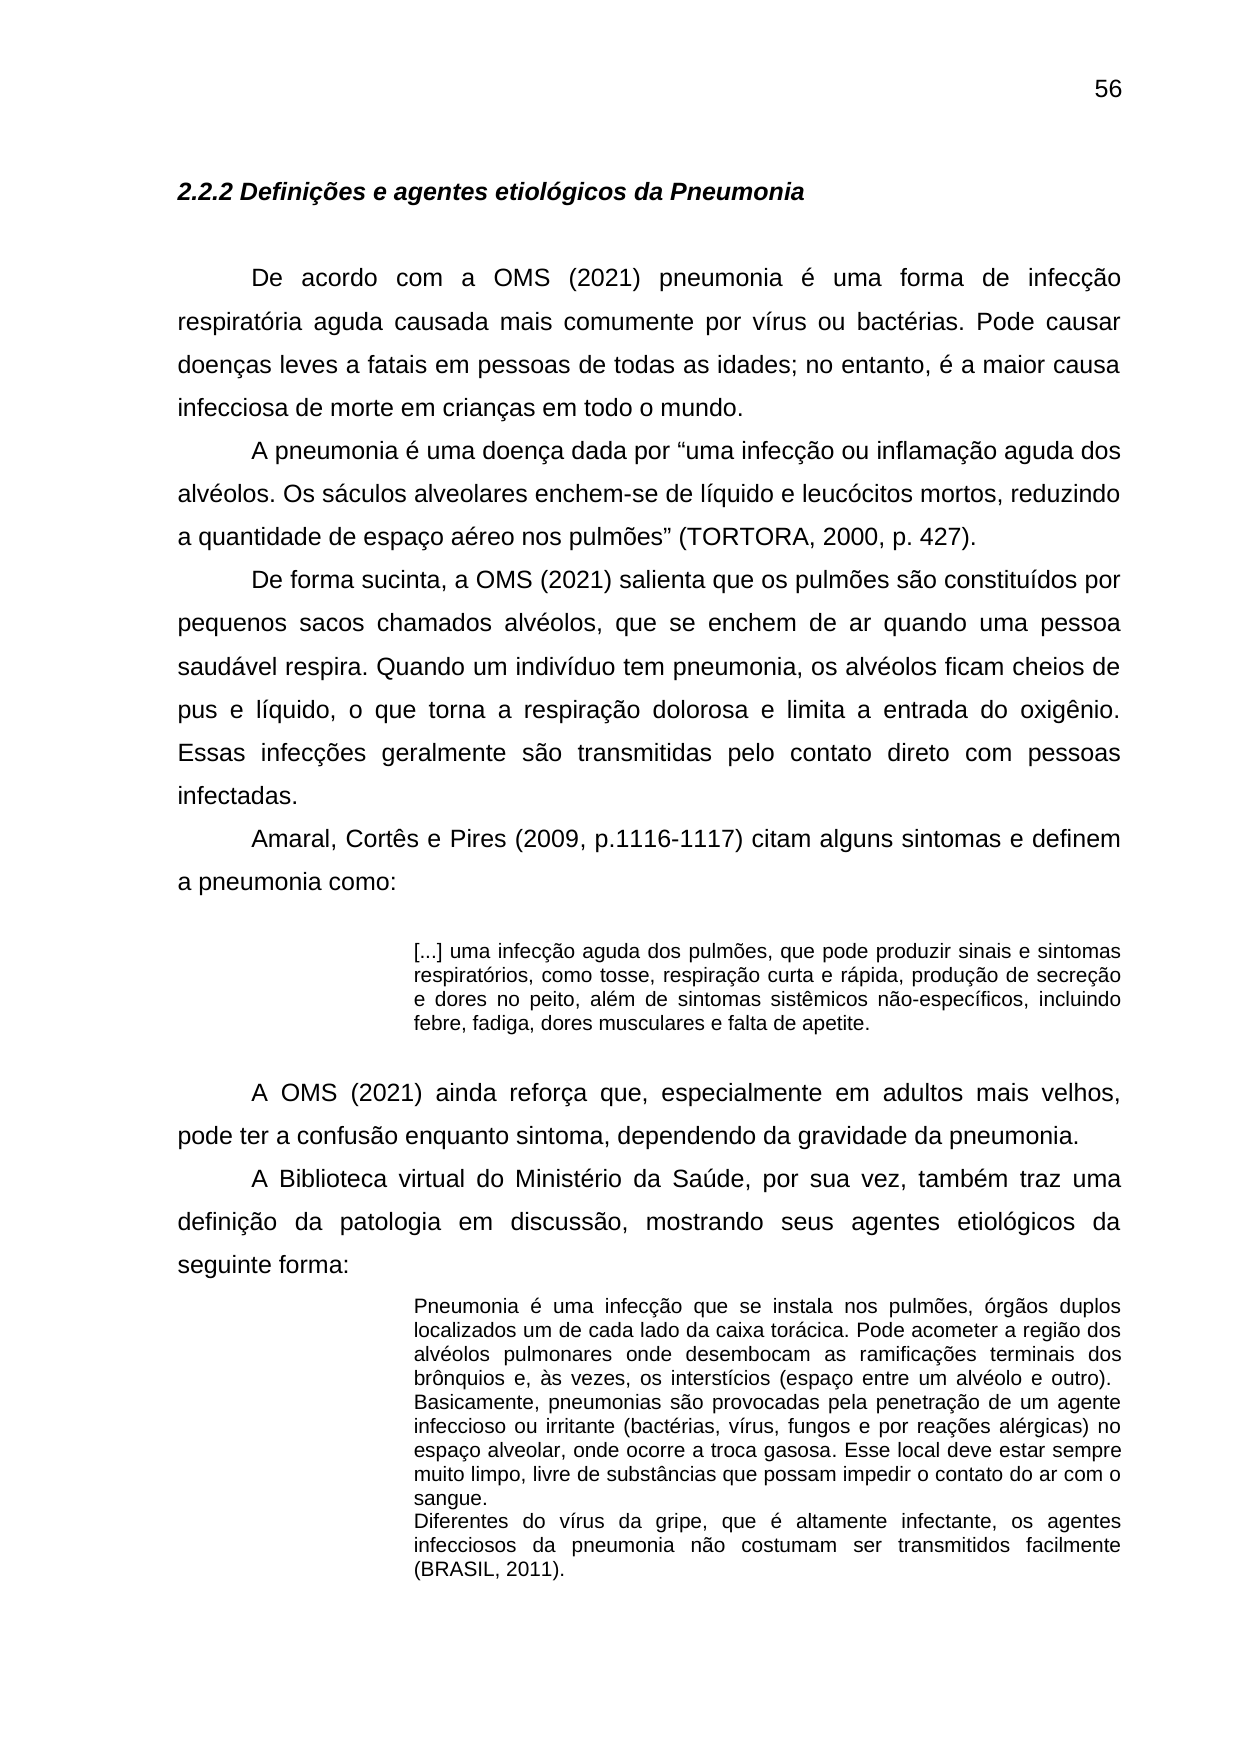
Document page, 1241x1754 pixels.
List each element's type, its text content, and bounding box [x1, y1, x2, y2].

subtitle 2.2.2 Definições e agentes etiológicos da Pneumonia [177, 177, 1122, 206]
text Diferentes do vírus da gripe, que é altamente infectante, os agentes infecciosos da pneumonia não costumam ser transmitidos facilmente (BRASIL, 2011). [413, 1509, 1122, 1581]
text De forma sucinta, a OMS (2021) salienta que os pulmões são constituídos por pequenos sacos chamados alvéolos, que se enchem de ar quando uma pessoa saudável respira. Quando um indivíduo tem pneumonia, os alvéolos ficam cheios de pus e líquido, o que torna a respiração dolorosa e limita a entrada do oxigênio. Essas infecções geralmente são transmitidas pelo contato direto com pessoas infectadas. [177, 565, 1122, 810]
text [...] uma infecção aguda dos pulmões, que pode produzir sinais e sintomas respiratórios, como tosse, respiração curta e rápida, produção de secreção e dores no peito, além de sintomas sistêmicos não-específicos, incluindo febre, fadiga, dores musculares e falta de apetite. [413, 939, 1122, 1035]
text De acordo com a OMS (2021) pneumonia é uma forma de infecção respiratória aguda causada mais comumente por vírus ou bactérias. Pode causar doenças leves a fatais em pessoas de todas as idades; no entanto, é a maior causa infecciosa de morte em crianças em todo o mundo. [177, 263, 1122, 422]
text A OMS (2021) ainda reforça que, especialmente em adultos mais velhos, pode ter a confusão enquanto sintoma, dependendo da gravidade da pneumonia. [177, 1078, 1122, 1150]
text A pneumonia é uma doença dada por “uma infecção ou inflamação aguda dos alvéolos. Os sáculos alveolares enchem-se de líquido e leucócitos mortos, reduzindo a quantidade de espaço aéreo nos pulmões” (TORTORA, 2000, p. 427). [177, 436, 1122, 551]
text Pneumonia é uma infecção que se instala nos pulmões, órgãos duplos localizados um de cada lado da caixa torácica. Pode acometer a região dos alvéolos pulmonares onde desembocam as ramificações terminais dos brônquios e, às vezes, os interstícios (espaço entre um alvéolo e outro). Basicamente, pneumonias são provocadas pela penetração de um agente infeccioso ou irritante (bactérias, vírus, fungos e por reações alérgicas) no espaço alveolar, onde ocorre a troca gasosa. Esse local deve estar sempre muito limpo, livre de substâncias que possam impedir o contato do ar com o sangue. [413, 1294, 1122, 1509]
text A Biblioteca virtual do Ministério da Saúde, por sua vez, também traz uma definição da patologia em discussão, mostrando seus agentes etiológicos da seguinte forma: [177, 1164, 1122, 1279]
text Amaral, Cortês e Pires (2009, p.1116-1117) citam alguns sintomas e definem a pneumonia como: [177, 824, 1122, 896]
